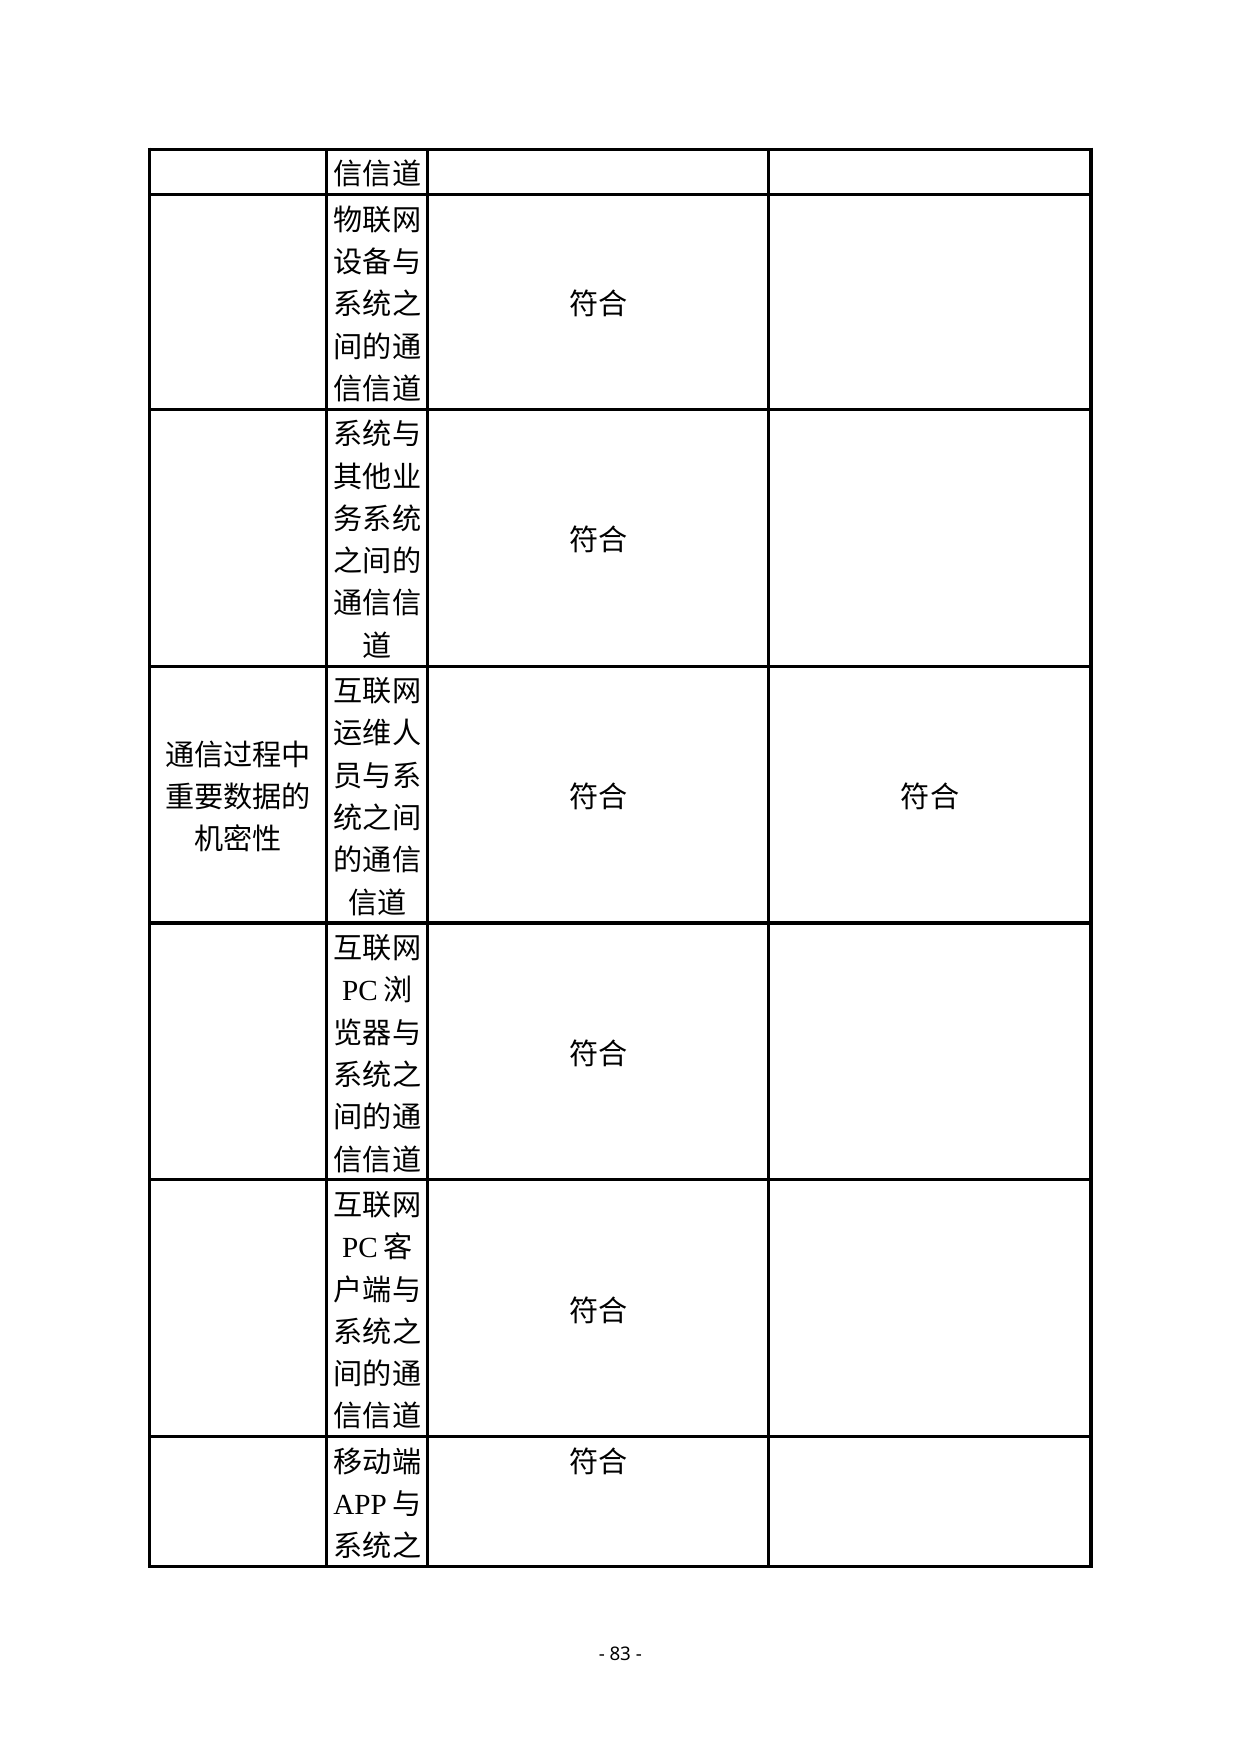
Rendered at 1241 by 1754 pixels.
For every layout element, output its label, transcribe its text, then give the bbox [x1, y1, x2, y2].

table_cell 互联网PC客户端与系统之间的通信信道 [328, 1181, 426, 1435]
table_cell [151, 1181, 325, 1435]
table_cell 物联网设备与系统之间的通信信道 [328, 196, 426, 408]
table_cell 互联网PC客户端与系统之间的通信信道 [328, 151, 426, 193]
table_cell 通信过程中重要数据的机密性 [151, 668, 325, 921]
table_cell [151, 151, 325, 193]
table_cell 符合 [429, 1181, 767, 1435]
table_cell 符合 [770, 668, 1089, 921]
table_cell [151, 411, 325, 664]
table_cell [770, 925, 1089, 1178]
table_cell 互联网PC浏览器与系统之间的通信信道 [328, 925, 426, 1178]
table_cell [151, 925, 325, 1178]
table_cell 移动端APP与系统之间的通信信道 [328, 1438, 426, 1565]
table_cell [770, 1181, 1089, 1435]
table_cell 空 [429, 151, 767, 193]
table_cell [770, 1438, 1089, 1565]
table_cell [770, 151, 1089, 193]
table_cell 符合 [429, 668, 767, 921]
table_cell [151, 1438, 325, 1565]
table_cell [770, 411, 1089, 664]
table_cell 符合 [429, 196, 767, 408]
table_cell 符合 [429, 925, 767, 1178]
table_cell [770, 196, 1089, 408]
table_cell 符合 [429, 1438, 767, 1565]
table_cell 系统与其他业务系统之间的通信信道 [328, 411, 426, 664]
table_cell 互联网运维人员与系统之间的通信信道 [328, 668, 426, 921]
table_cell 符合 [429, 411, 767, 664]
table_cell [151, 196, 325, 408]
